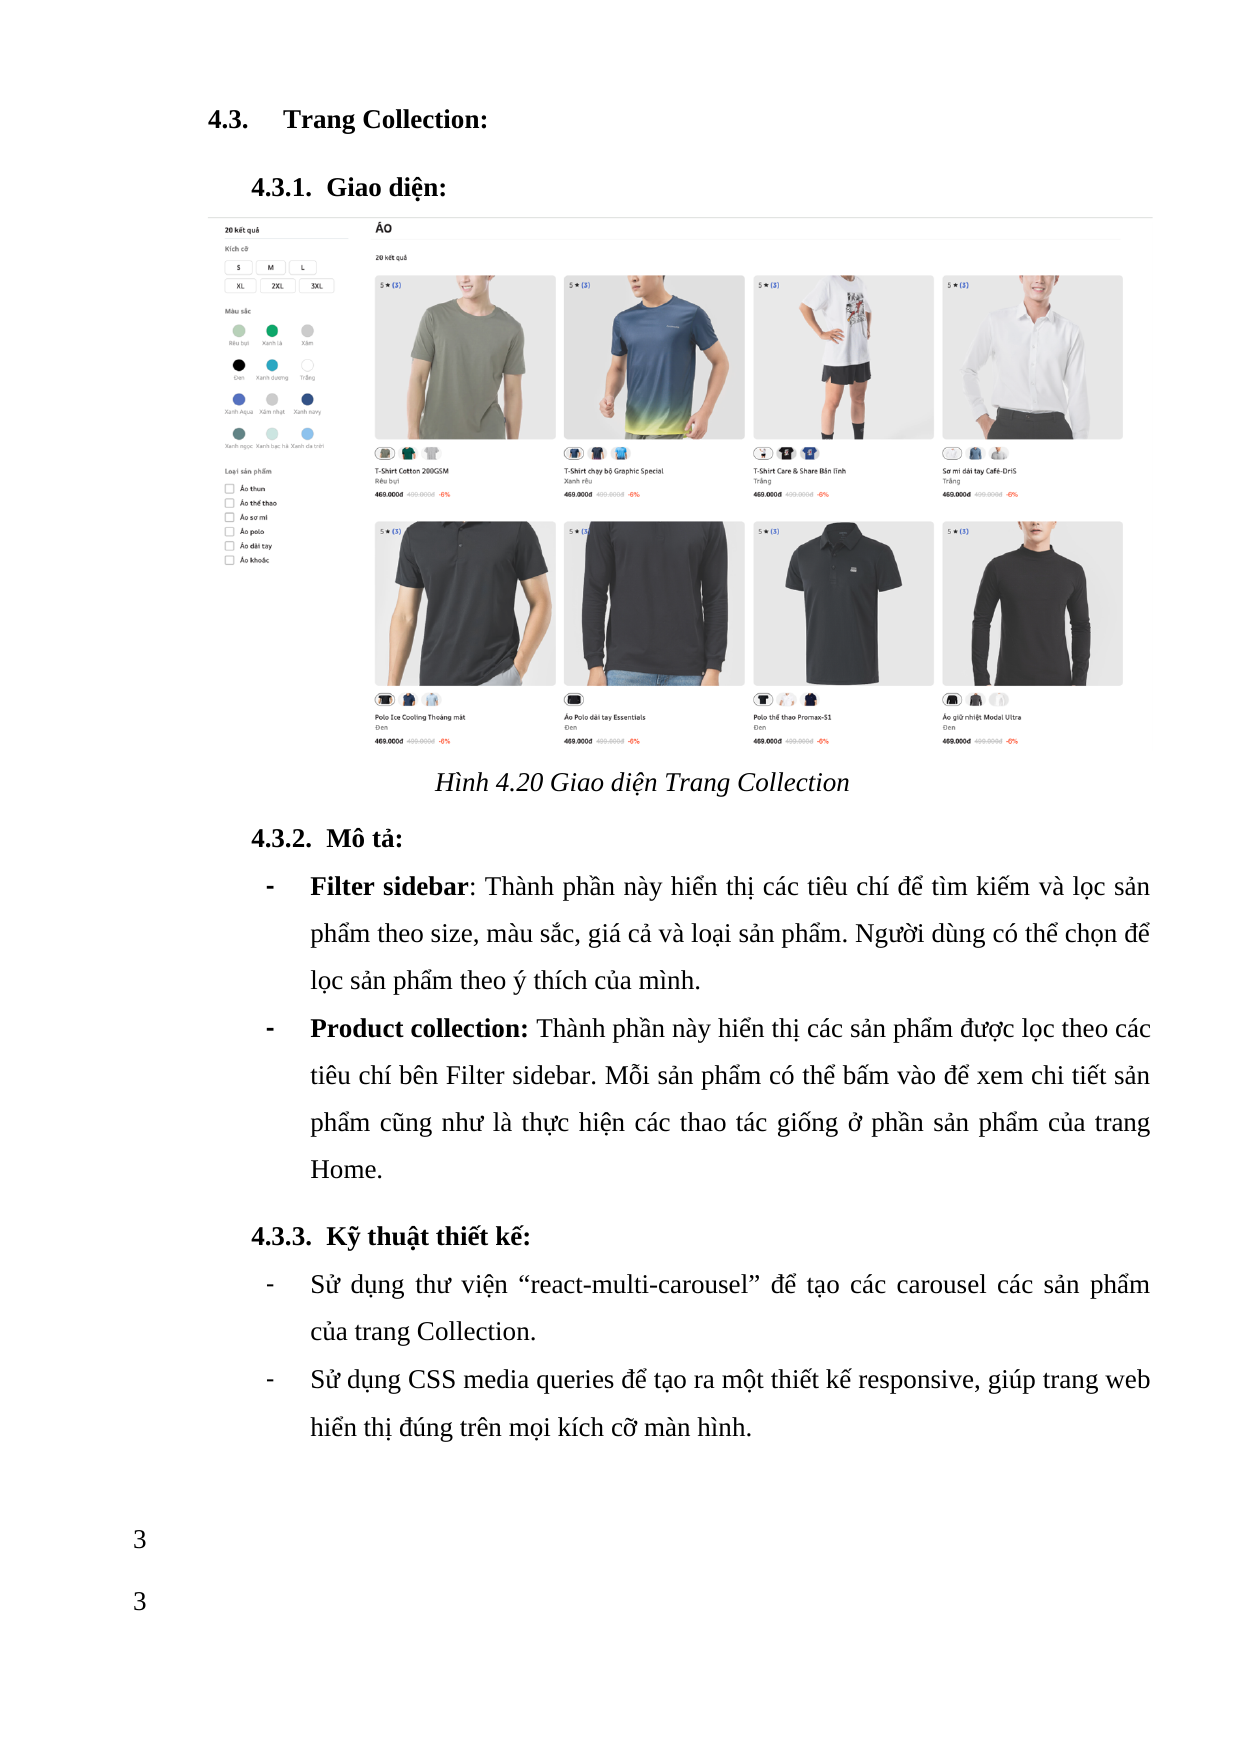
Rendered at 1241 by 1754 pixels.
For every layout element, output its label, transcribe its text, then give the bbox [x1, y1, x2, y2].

list Sử dụng thư viện “react-multi-carousel” để tạo các carousel các sản phẩm của trang Collection. [266, 1267, 1152, 1347]
picture [207, 217, 1153, 751]
list Kỹ thuật thiết kế: [251, 1220, 1152, 1251]
list Mô tả: [251, 822, 1152, 853]
list Giao diện: [251, 171, 1152, 202]
list Product collection: Thành phần này hiển thị các sản phẩm được lọc theo các tiêu chí bên Filter sidebar. Mỗi sản phẩm có thể bấm vào để xem chi tiết sản phẩm cũng như là thực hiện các thao tác giống ở phần sản phẩm của trang Home. [266, 1011, 1152, 1184]
list Filter sidebar: Thành phần này hiển thị các tiêu chí để tìm kiếm và lọc sản phẩm theo size, màu sắc, giá cả và loại sản phẩm. Người dùng có thể chọn để lọc sản phẩm theo ý thích của mình. [266, 869, 1152, 995]
list Sử dụng CSS media queries để tạo ra một thiết kế responsive, giúp trang web hiển thị đúng trên mọi kích cỡ màn hình. [266, 1362, 1152, 1442]
list Trang Collection: [208, 103, 1152, 134]
